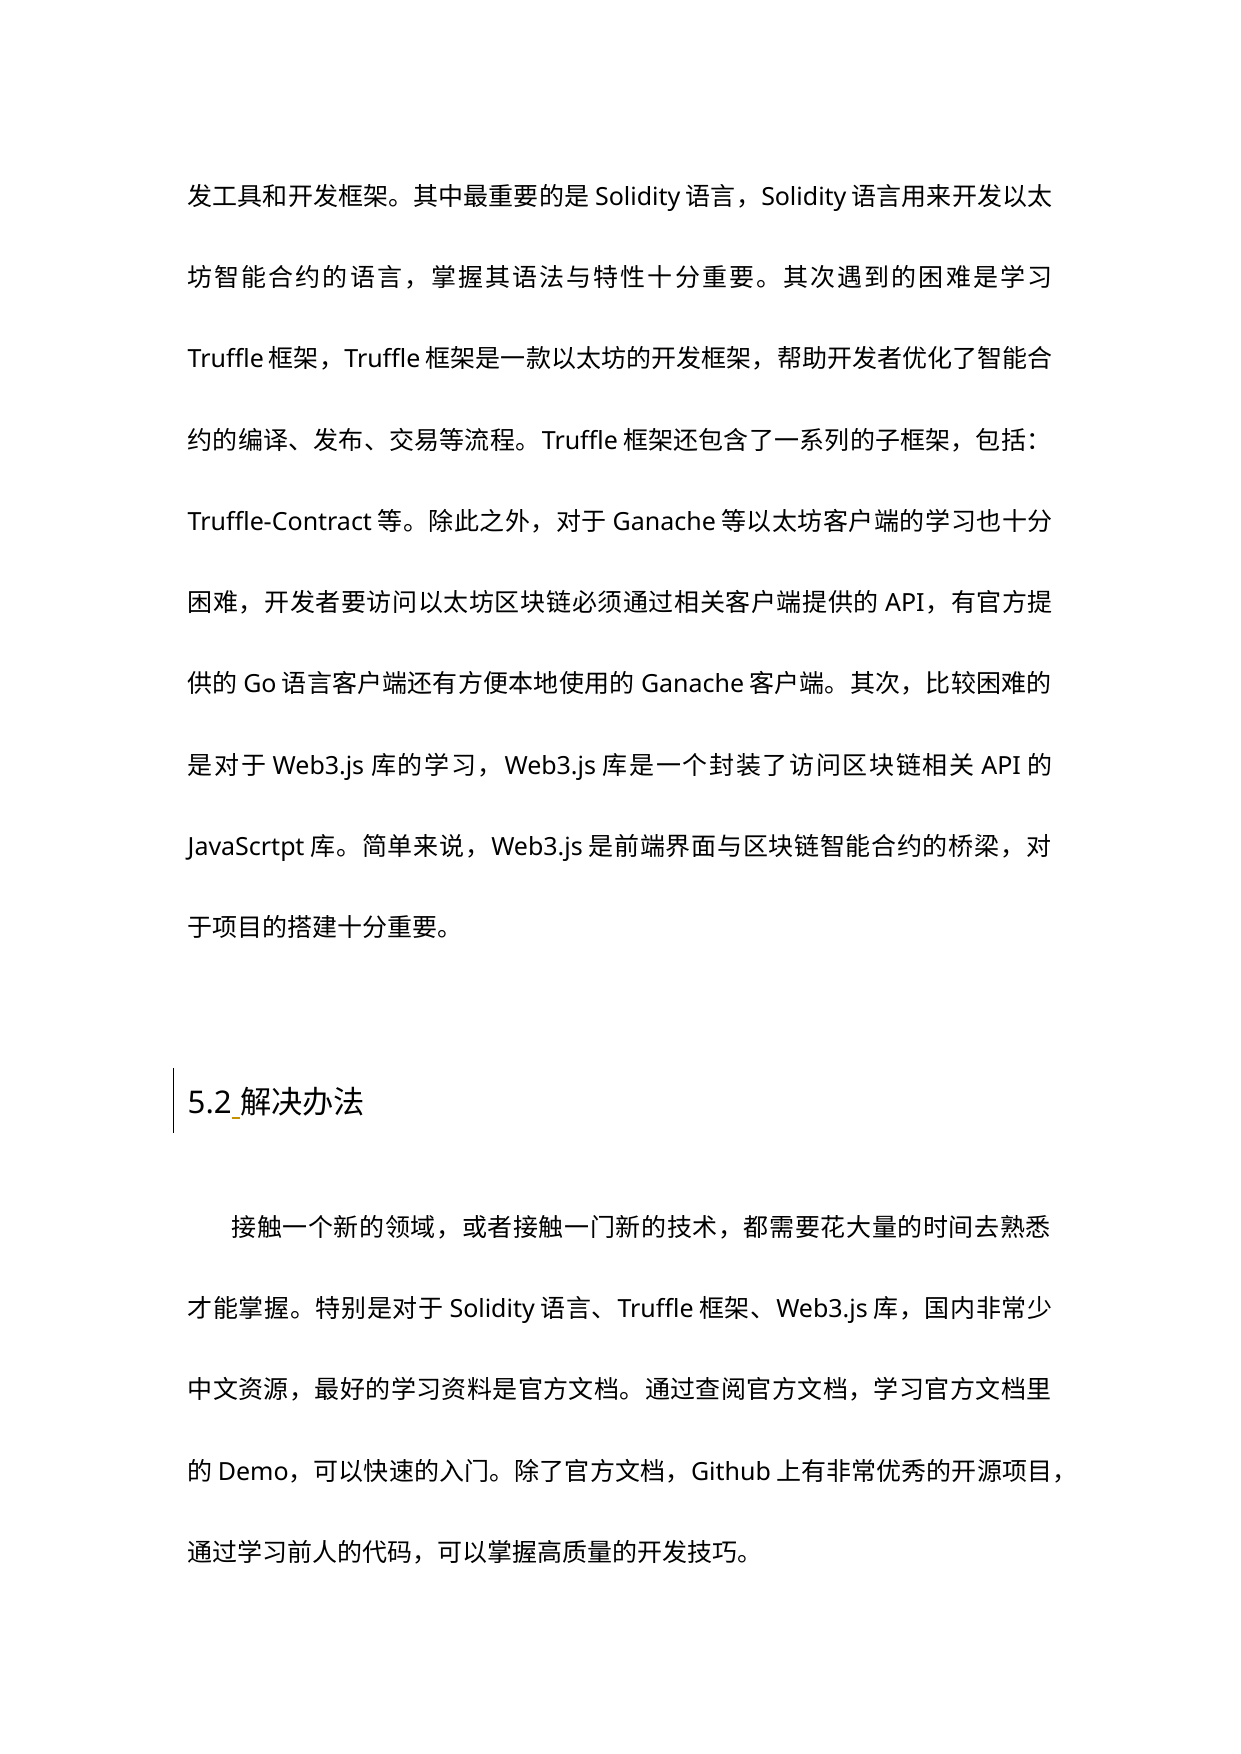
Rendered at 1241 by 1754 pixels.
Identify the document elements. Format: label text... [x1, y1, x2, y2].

subtitle 5.2解决办法 [187, 1068, 1053, 1133]
text 接触一个新的领域，或者接触一门新的技术，都需要花大量的时间去熟悉才能掌握。特别是对于Solidity语言、Truffle框架、Web3.js库，国内非常少中文资源，最好的学习资料是官方文档。通过查阅官方文档，学习官方文档里的Demo，可以快速的入门。除了官方文档，Github上有非常优秀的开源项目，通过学习前人的代码，可以掌握高质量的开发技巧。 [187, 1193, 1053, 1583]
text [187, 162, 1053, 958]
